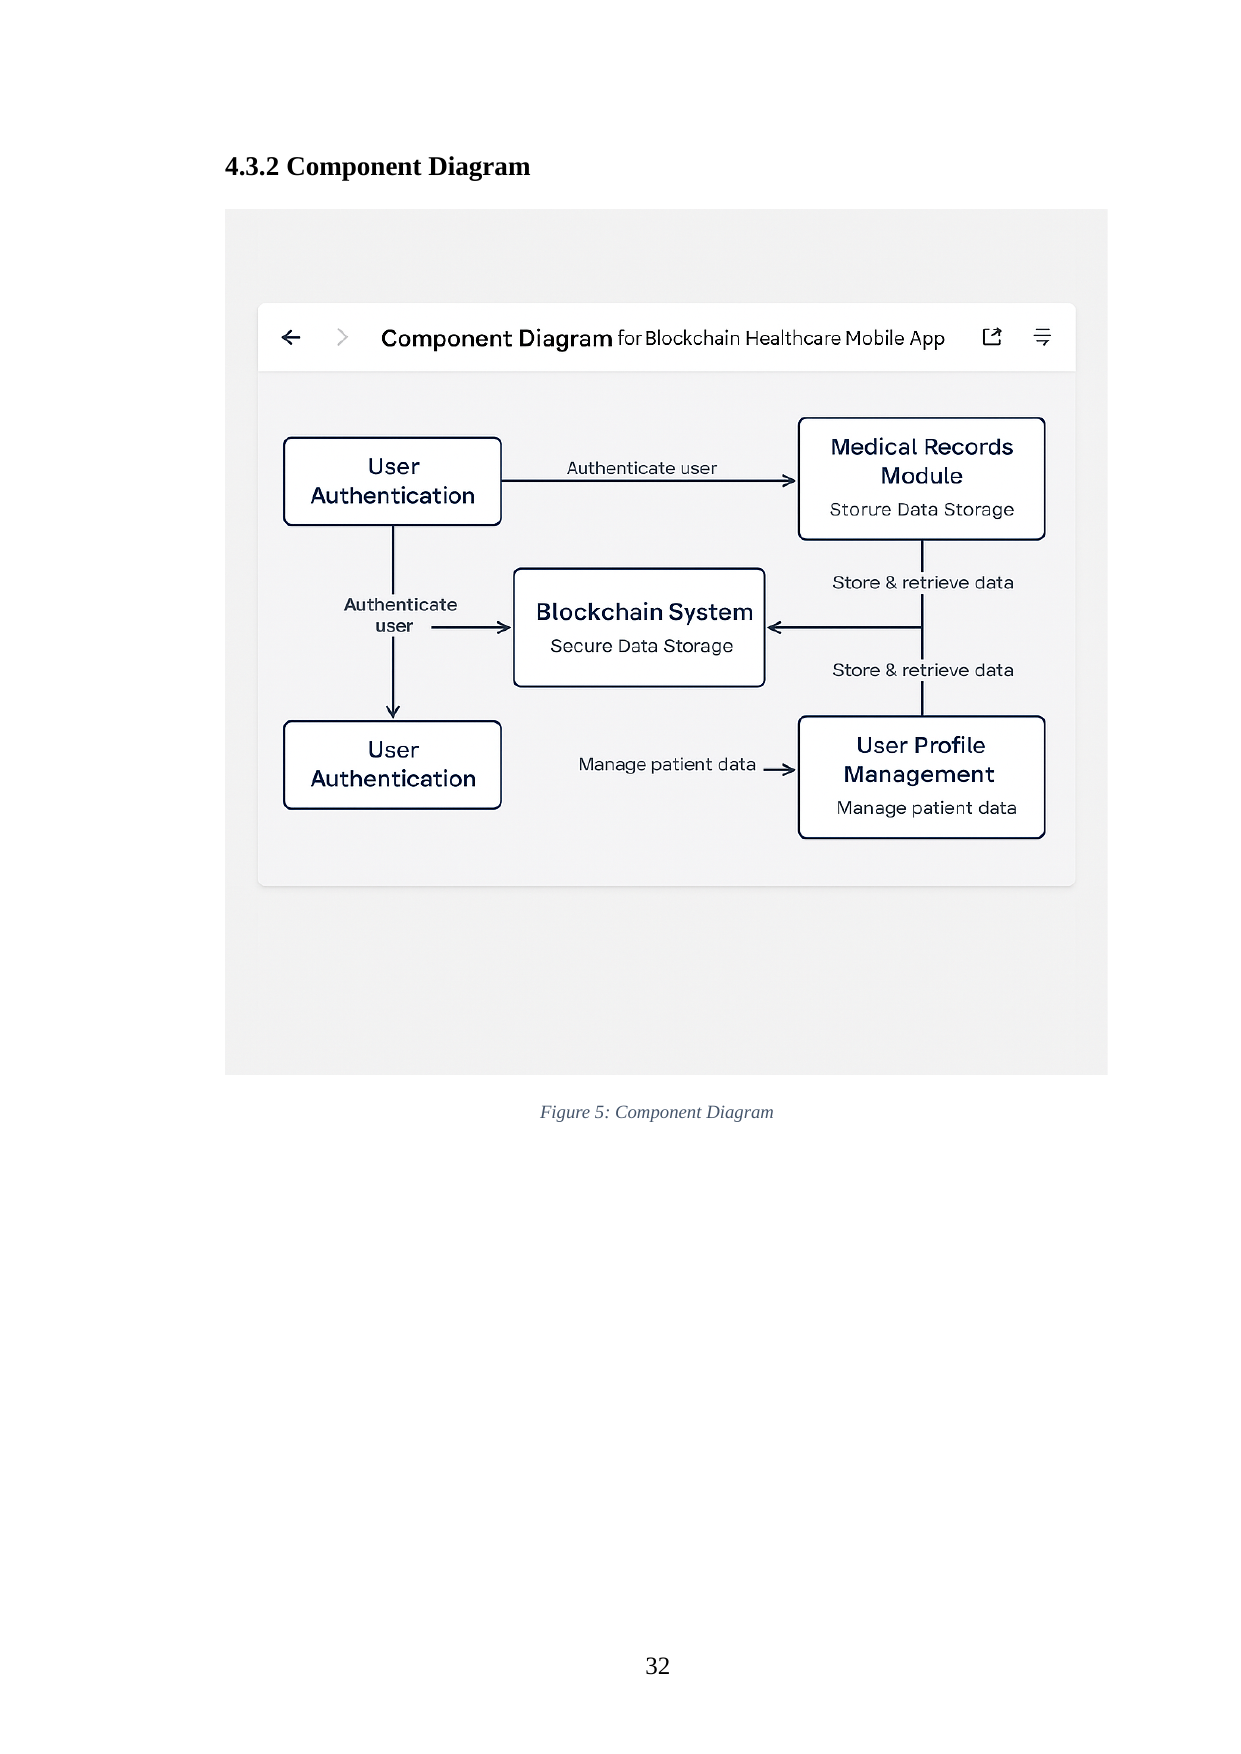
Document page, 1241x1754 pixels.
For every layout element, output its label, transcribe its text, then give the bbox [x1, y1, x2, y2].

text Figure 5: Component Diagram [225, 1101, 1090, 1123]
subtitle Component Diagram [225, 150, 1090, 181]
picture [225, 209, 1108, 1075]
